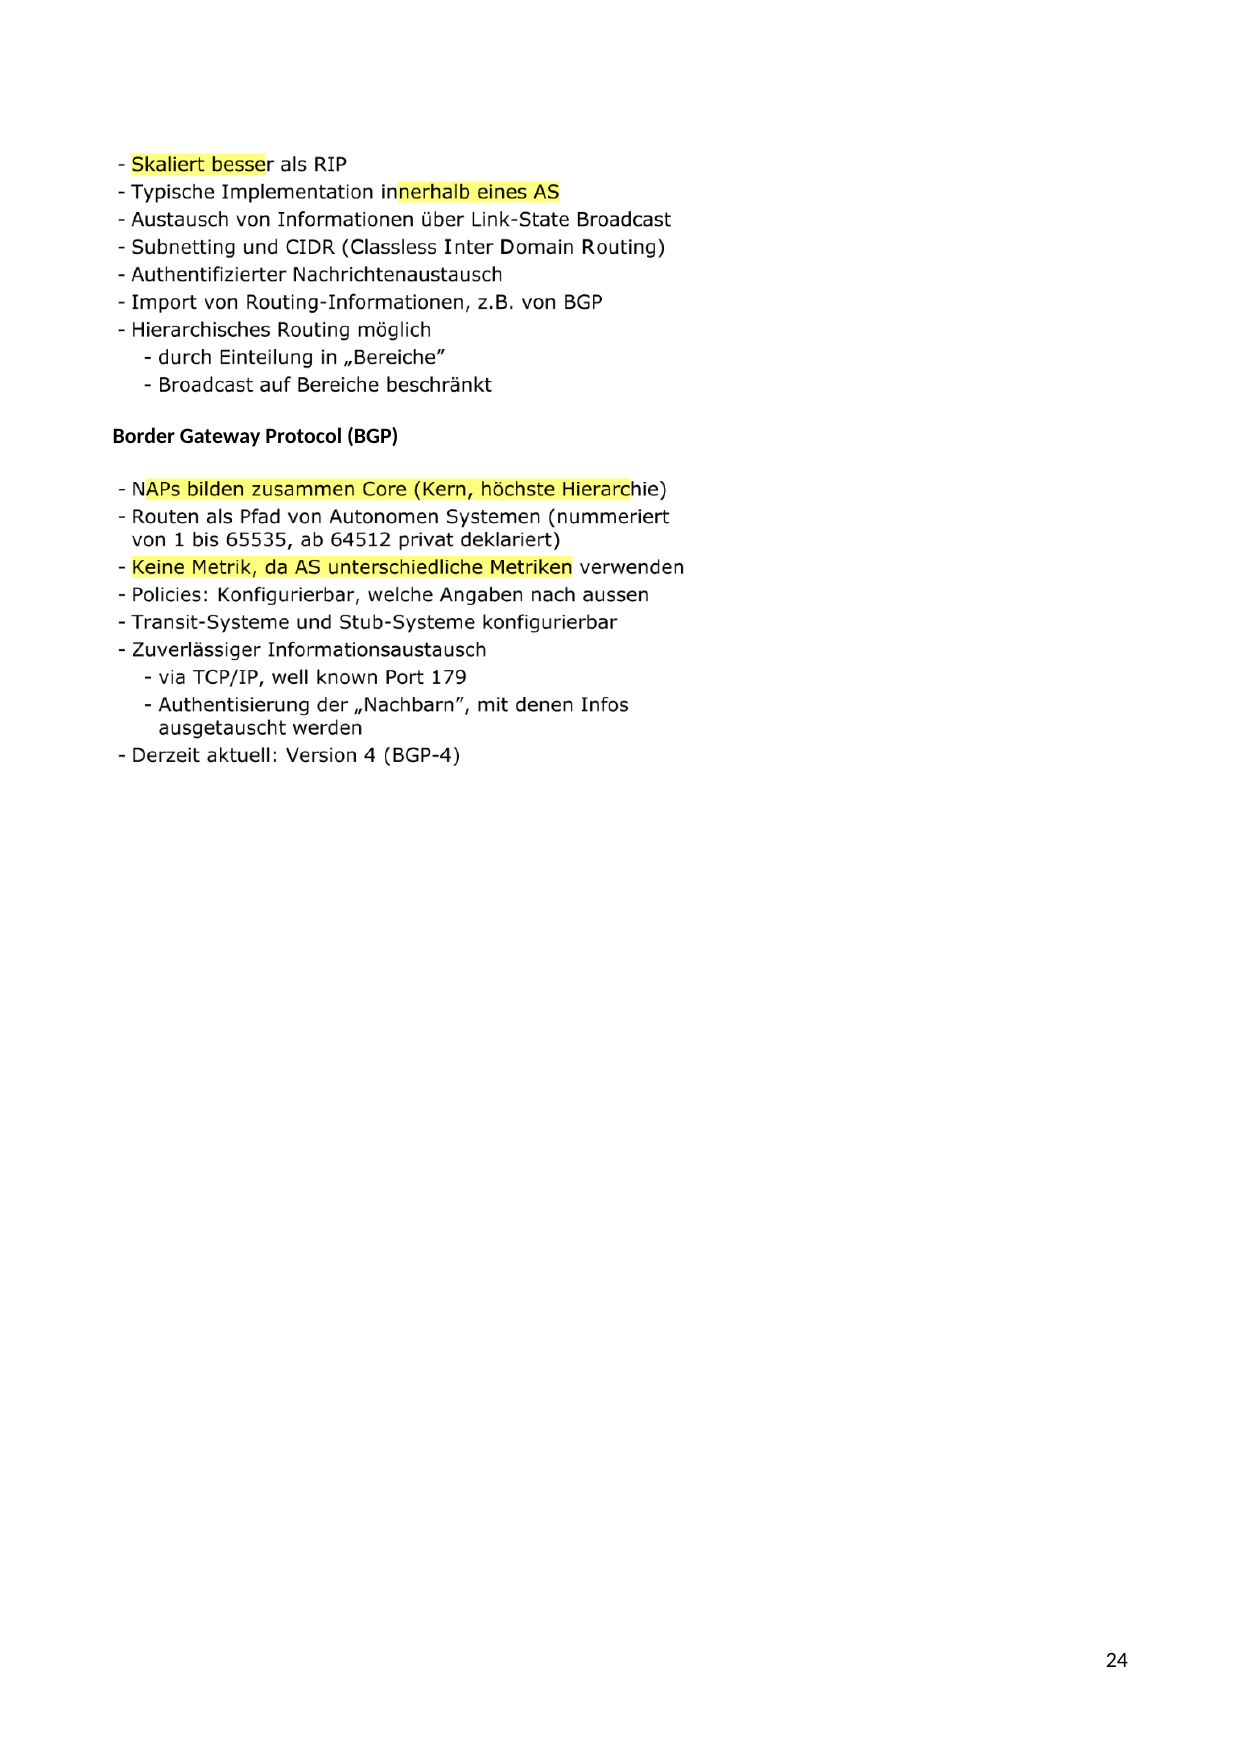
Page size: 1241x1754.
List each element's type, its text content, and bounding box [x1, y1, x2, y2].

picture [112, 150, 675, 398]
text Border Gateway Protocol (BGP) [112, 422, 1128, 449]
picture [112, 473, 686, 769]
